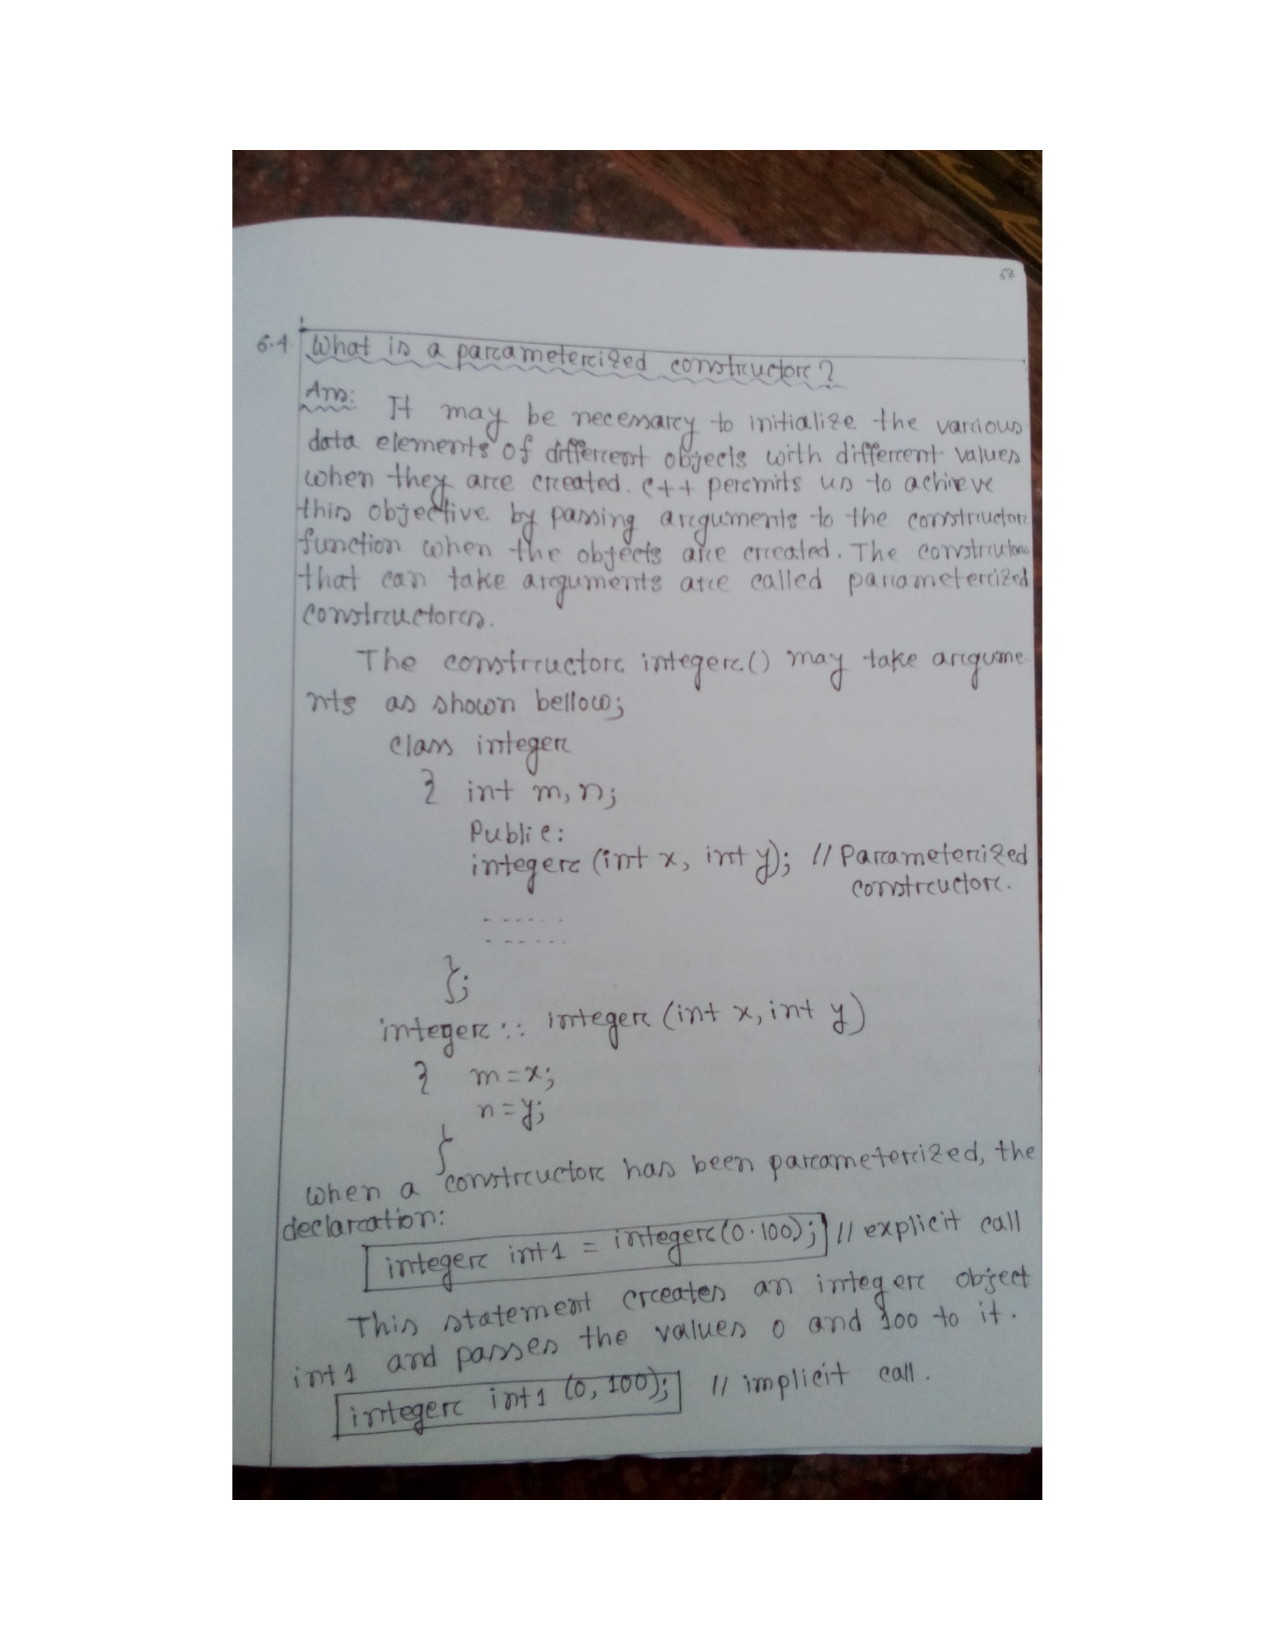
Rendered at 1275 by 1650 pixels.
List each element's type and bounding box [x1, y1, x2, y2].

picture [232, 150, 1043, 1500]
